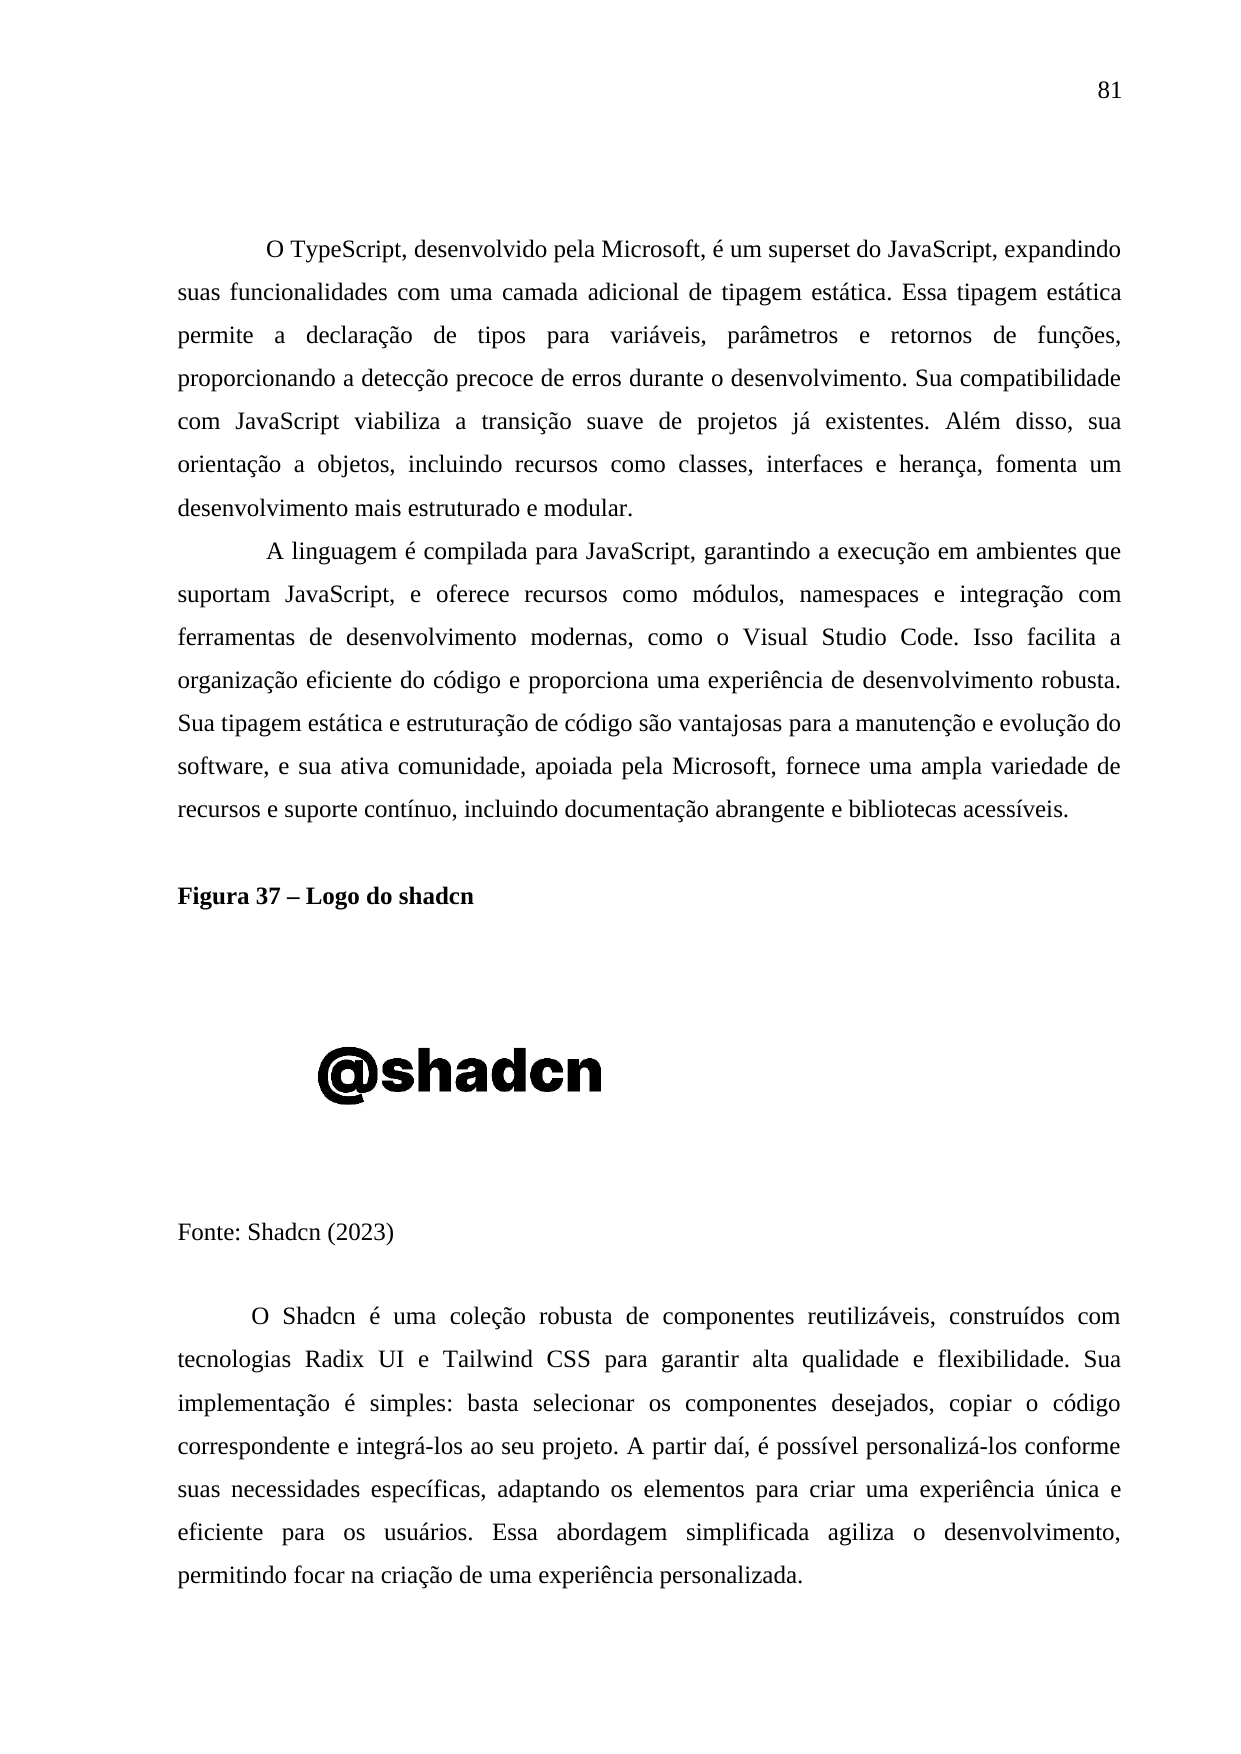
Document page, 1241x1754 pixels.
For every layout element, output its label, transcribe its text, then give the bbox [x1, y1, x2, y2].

picture [177, 922, 741, 1217]
text O Shadcn é uma coleção robusta de componentes reutilizáveis, construídos com tecnologias Radix UI e Tailwind CSS para garantir alta qualidade e flexibilidade. Sua implementação é simples: basta selecionar os componentes desejados, copiar o código correspondente e integrá-los ao seu projeto. A partir daí, é possível personalizá-los conforme suas necessidades específicas, adaptando os elementos para criar uma experiência única e eficiente para os usuários. Essa abordagem simplificada agiliza o desenvolvimento, permitindo focar na criação de uma experiência personalizada. [177, 1301, 1122, 1589]
text Figura 37 – Logo do shadcn [177, 881, 1122, 909]
text O TypeScript, desenvolvido pela Microsoft, é um superset do JavaScript, expandindo suas funcionalidades com uma camada adicional de tipagem estática. Essa tipagem estática permite a declaração de tipos para variáveis, parâmetros e retornos de funções, proporcionando a detecção precoce de erros durante o desenvolvimento. Sua compatibilidade com JavaScript viabiliza a transição suave de projetos já existentes. Além disso, sua orientação a objetos, incluindo recursos como classes, interfaces e herança, fomenta um desenvolvimento mais estruturado e modular. [177, 234, 1122, 521]
text A linguagem é compilada para JavaScript, garantindo a execução em ambientes que suportam JavaScript, e oferece recursos como módulos, namespaces e integração com ferramentas de desenvolvimento modernas, como o Visual Studio Code. Isso facilita a organização eficiente do código e proporciona uma experiência de desenvolvimento robusta. Sua tipagem estática e estruturação de código são vantajosas para a manutenção e evolução do software, e sua ativa comunidade, apoiada pela Microsoft, fornece uma ampla variedade de recursos e suporte contínuo, incluindo documentação abrangente e bibliotecas acessíveis. [177, 536, 1122, 823]
text Fonte: Shadcn (2023) [177, 1217, 1122, 1246]
